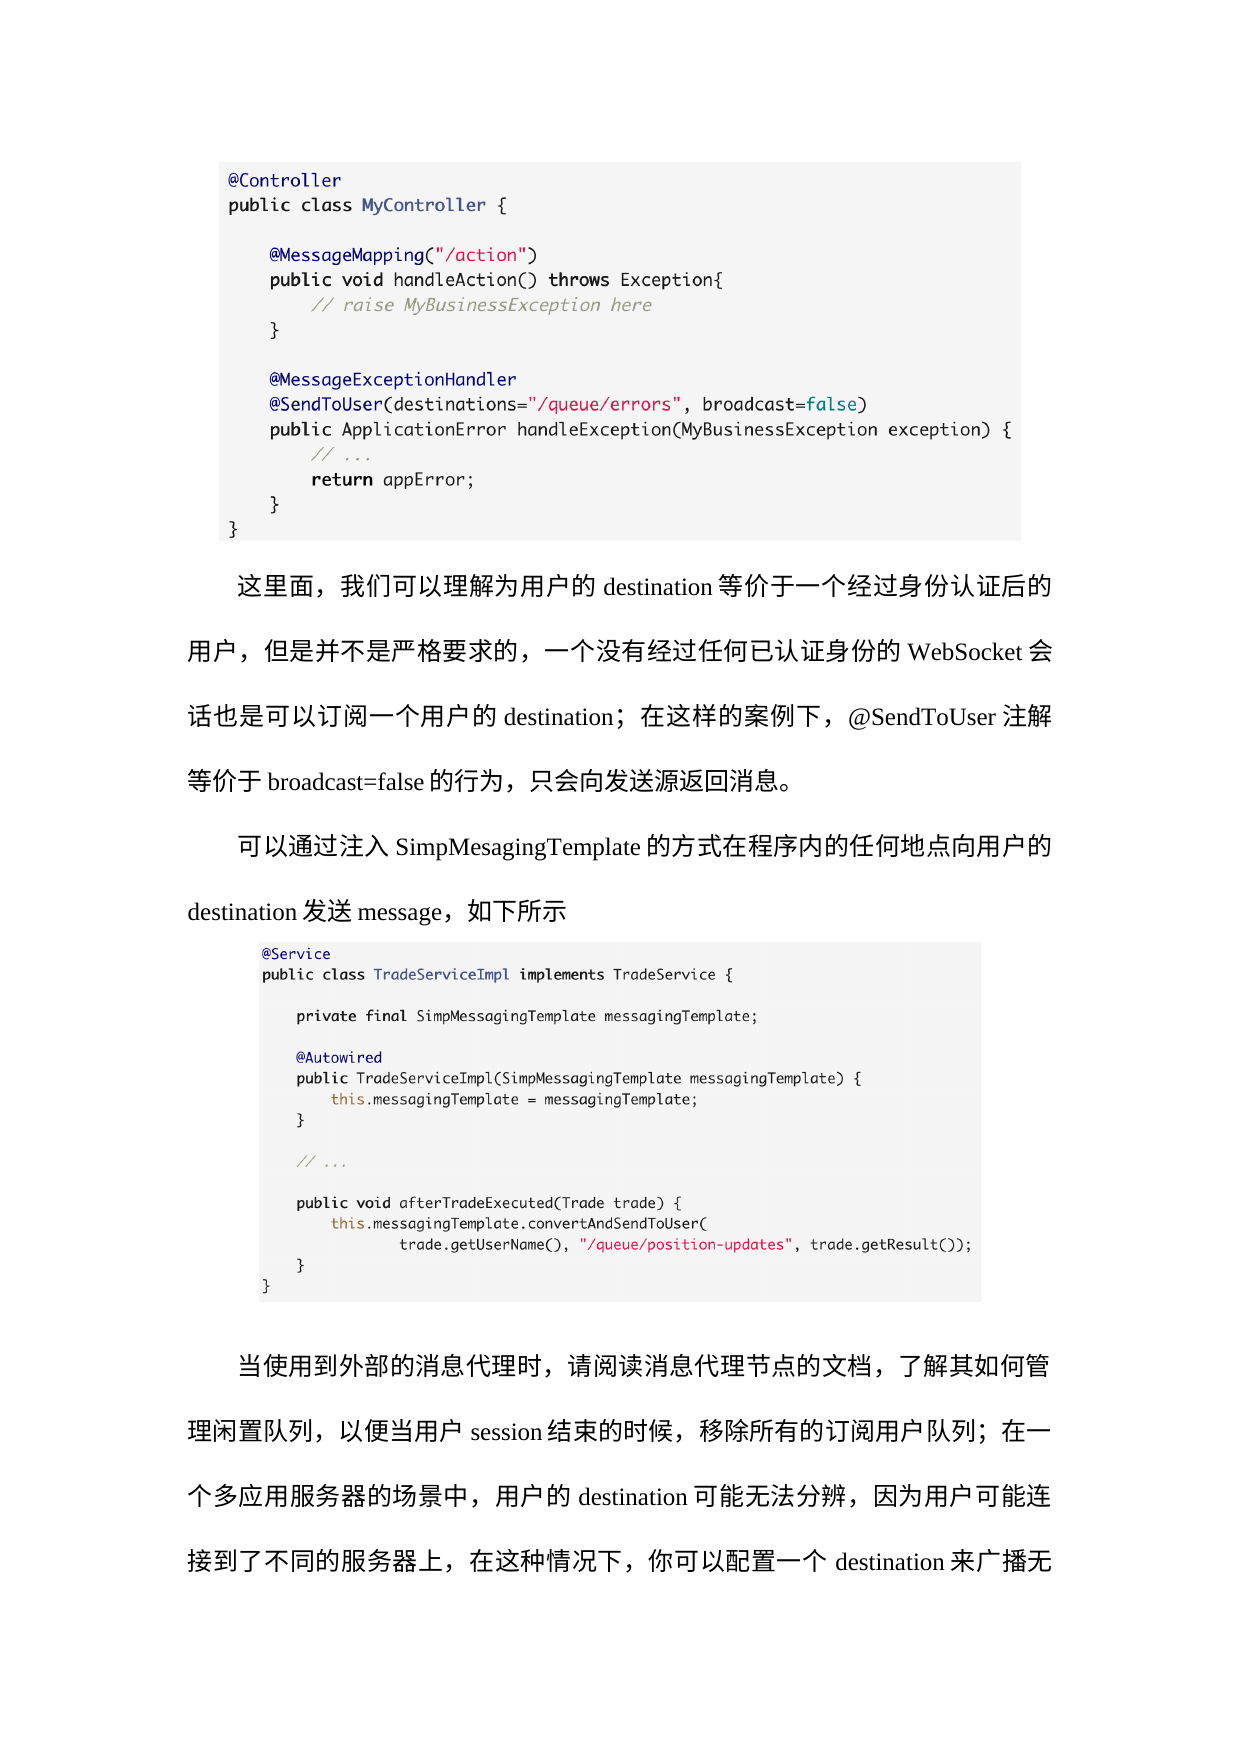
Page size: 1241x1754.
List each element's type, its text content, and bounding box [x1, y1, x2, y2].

text 可以通过注入SimpMesagingTemplate的方式在程序内的任何地点向用户的destination发送message，如下所示 [187, 812, 1053, 942]
text 这里面，我们可以理解为用户的destination等价于一个经过身份认证后的用户，但是并不是严格要求的，一个没有经过任何已认证身份的WebSocket会话也是可以订阅一个用户的destination；在这样的案例下，@SendToUser注解等价于broadcast=false的行为，只会向发送源返回消息。 [187, 552, 1053, 812]
picture [258, 942, 982, 1302]
picture [218, 162, 1022, 541]
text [187, 1332, 1053, 1592]
